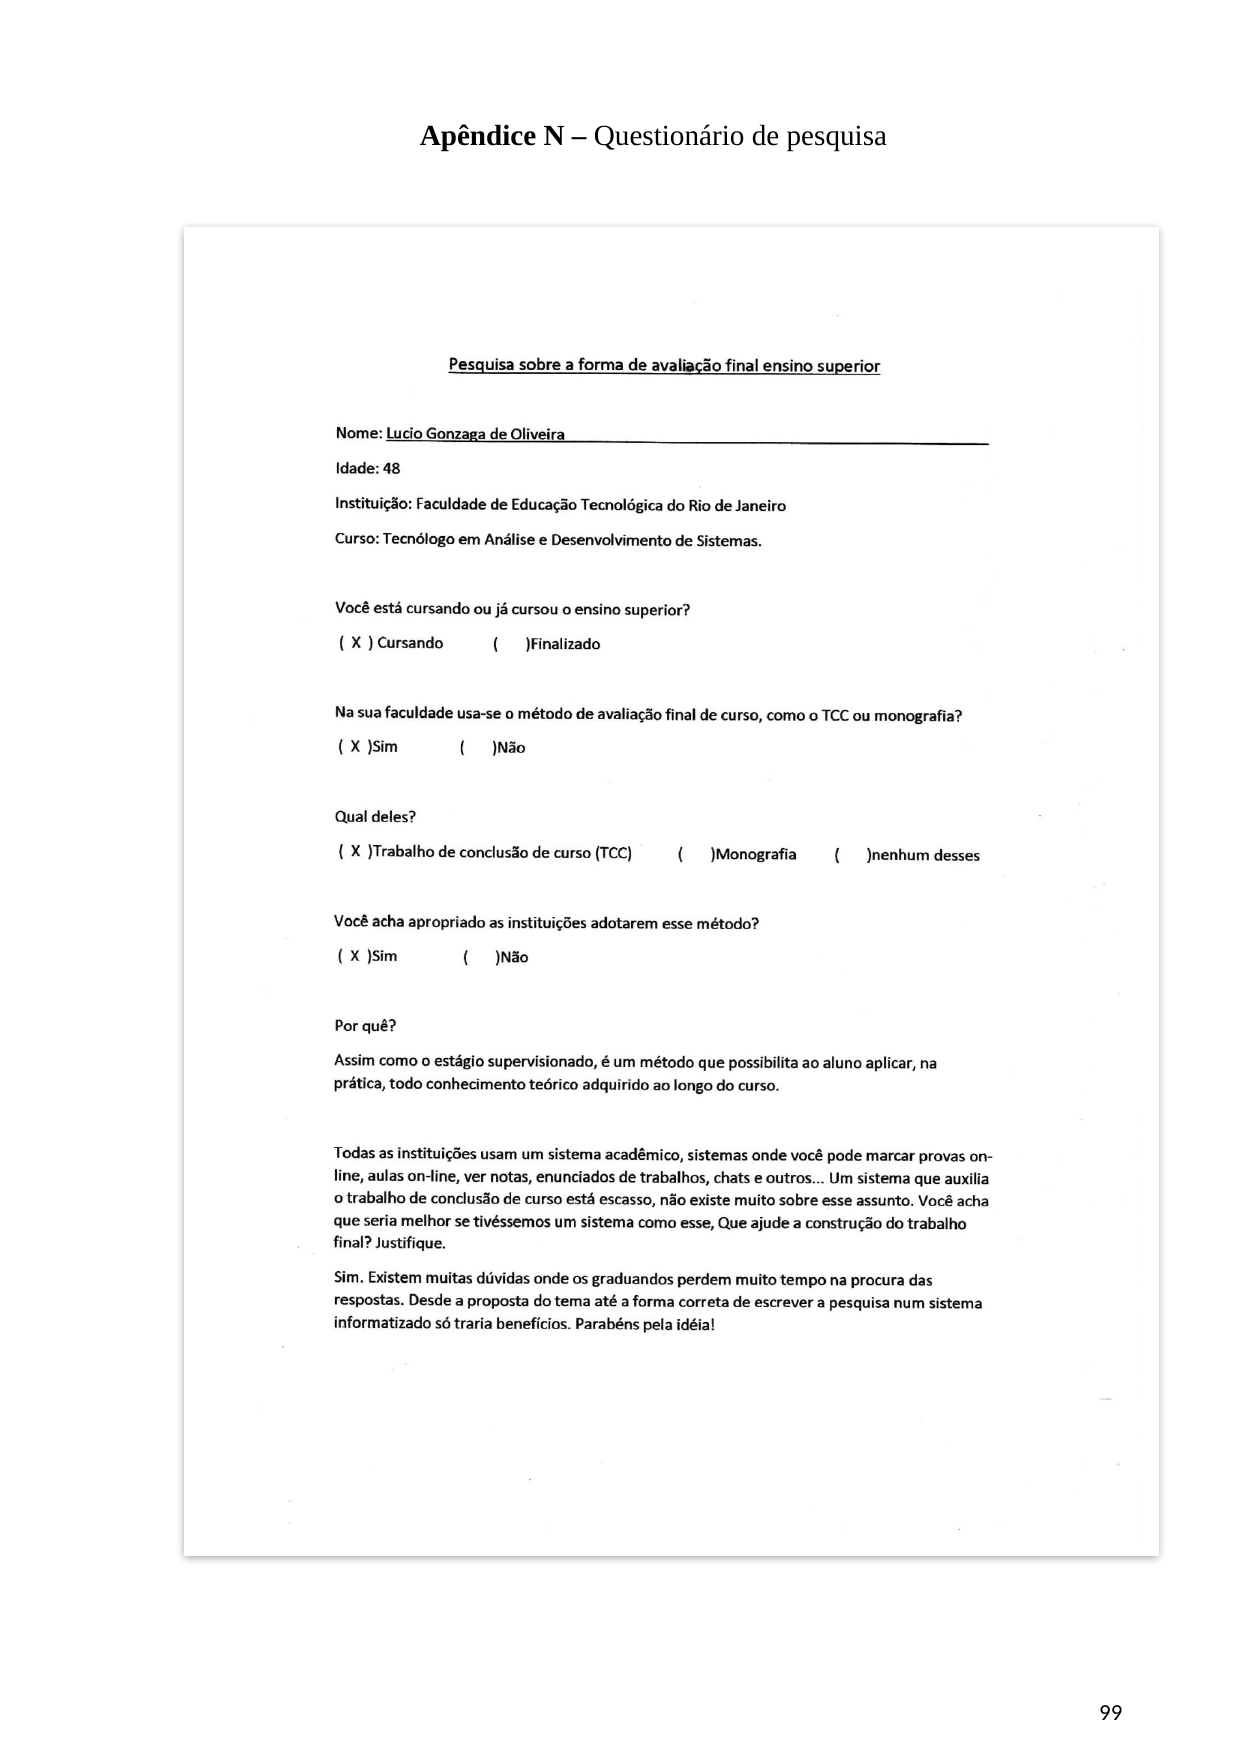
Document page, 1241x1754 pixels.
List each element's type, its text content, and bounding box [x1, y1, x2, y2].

picture [199, 242, 1144, 1541]
subtitle Apêndice N – Questionário de pesquisa [177, 118, 1122, 152]
